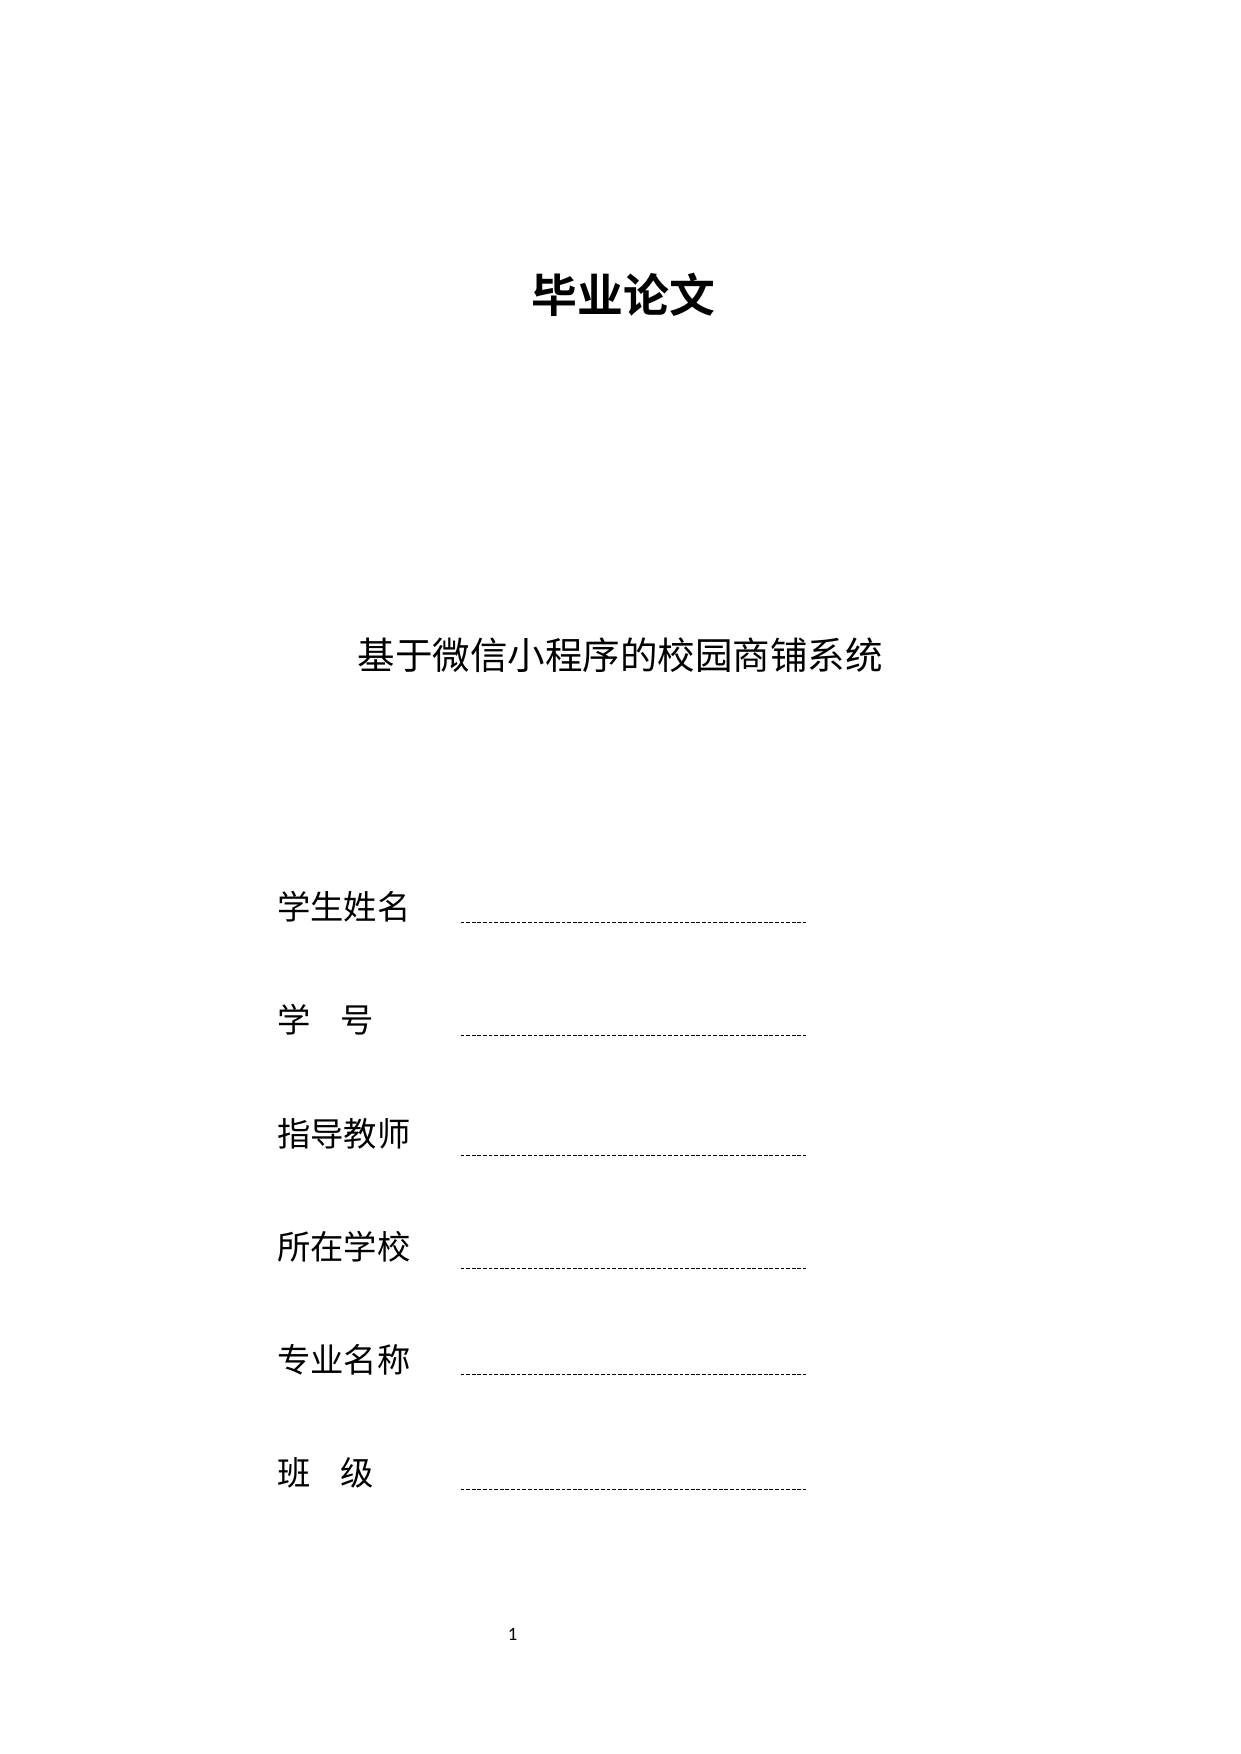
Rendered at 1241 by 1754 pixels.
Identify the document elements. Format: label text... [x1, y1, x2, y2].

text 指导教师 [235, 1099, 1092, 1164]
text 学 号 [235, 986, 1092, 1051]
text 毕业论文 [148, 244, 1092, 341]
text 班 级 [235, 1439, 1092, 1504]
text 所在学校 [235, 1212, 1092, 1277]
text 专业名称 [235, 1325, 1092, 1390]
text 基于微信小程序的校园商铺系统 [148, 621, 1092, 686]
text 学生姓名 [235, 872, 1092, 937]
